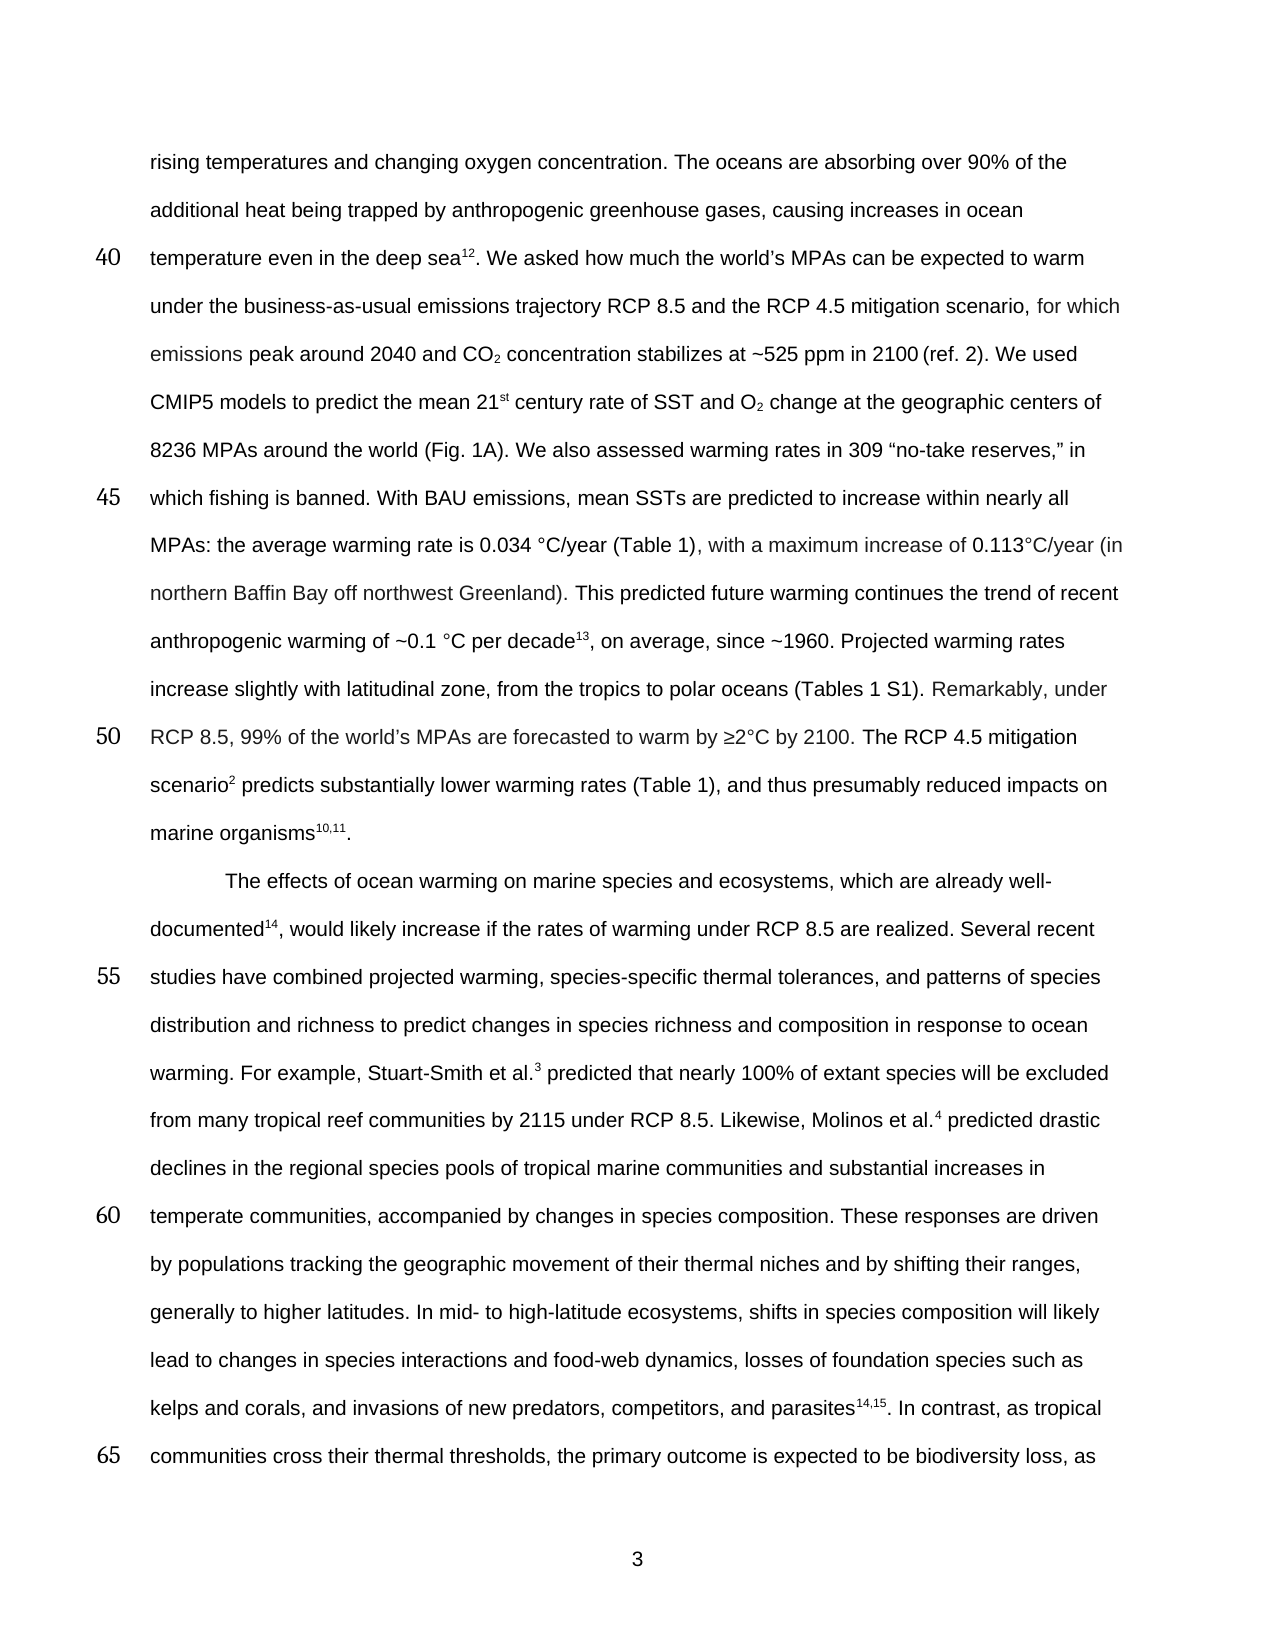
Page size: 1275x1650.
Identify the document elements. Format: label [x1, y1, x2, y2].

text [150, 869, 1125, 1468]
text [150, 150, 1125, 845]
